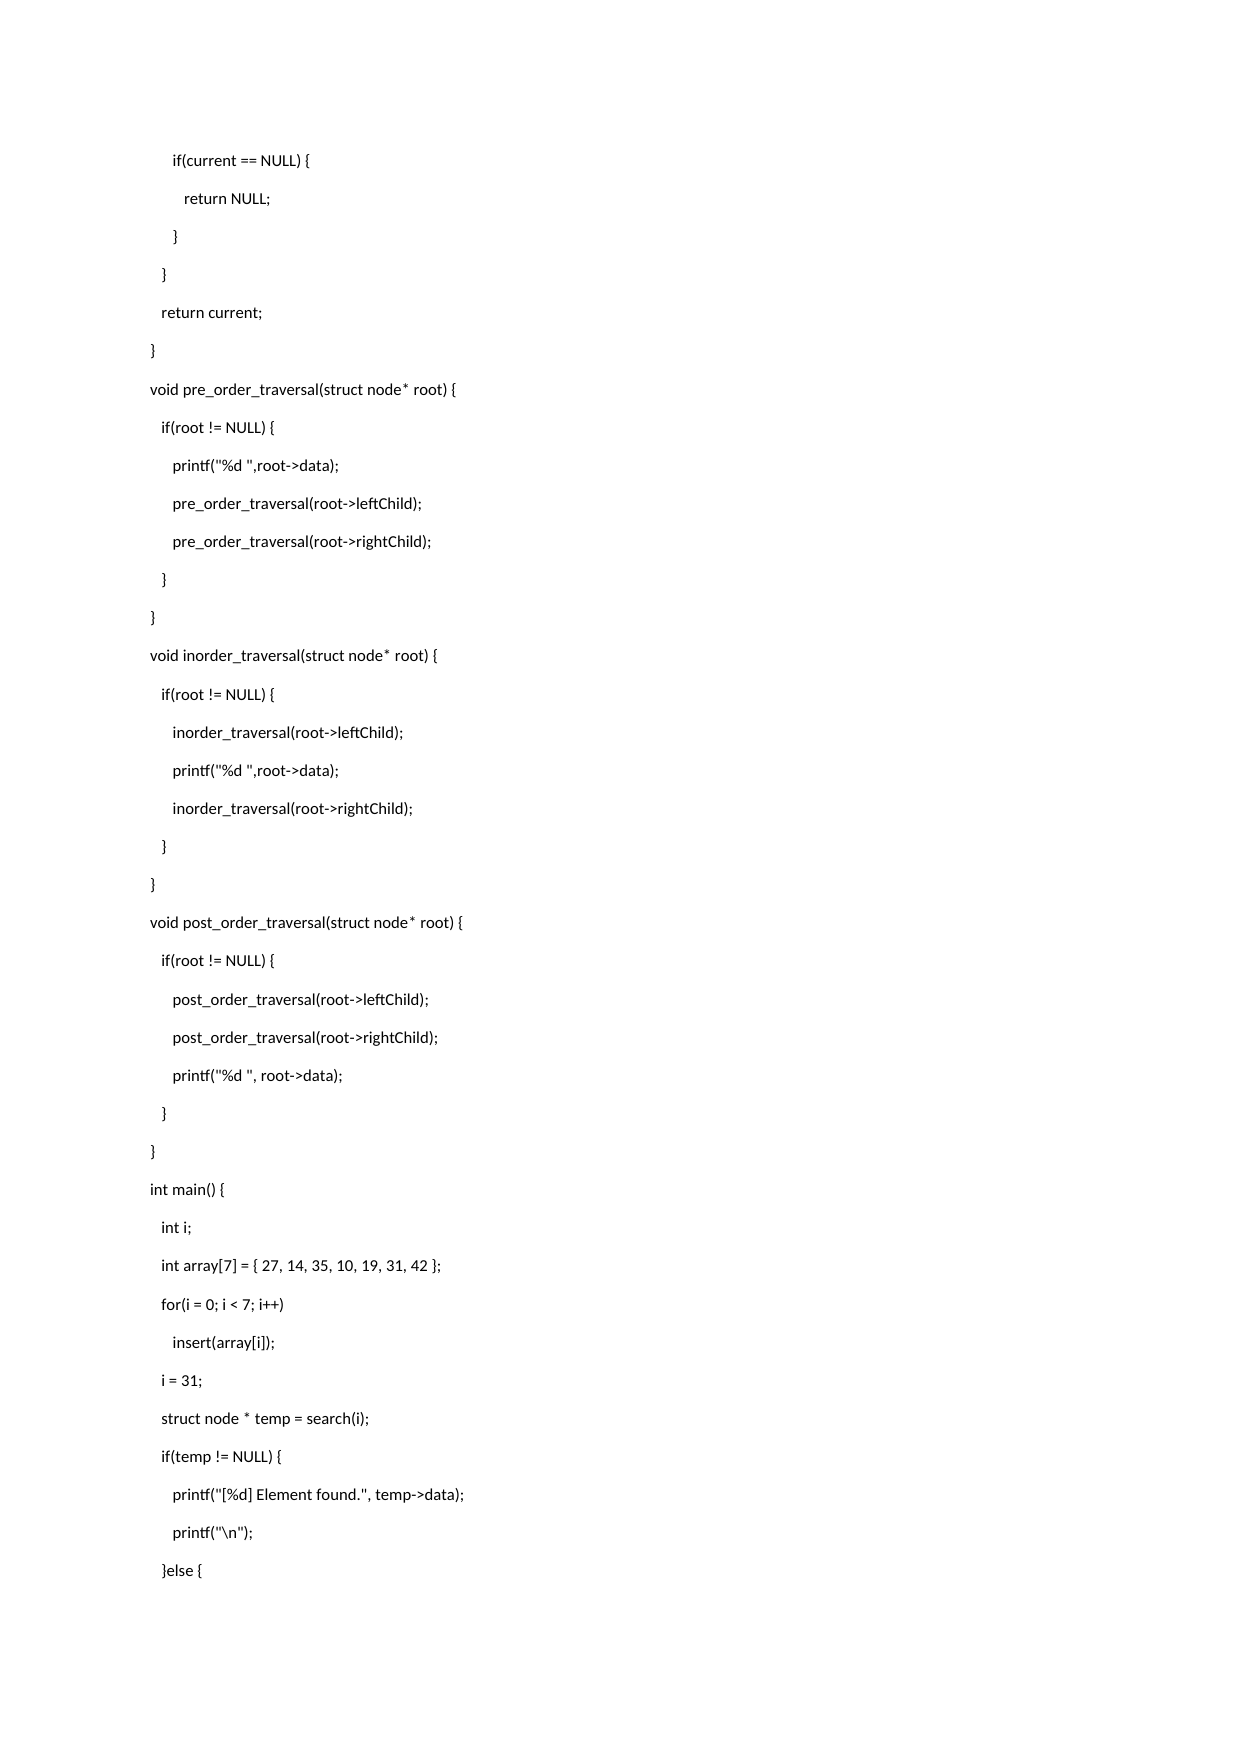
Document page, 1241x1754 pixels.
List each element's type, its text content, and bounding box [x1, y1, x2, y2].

text return NULL; [150, 188, 1090, 208]
text if(root != NULL) { [150, 684, 1090, 704]
text } [150, 569, 1090, 590]
text inorder_traversal(root->rightChild); [150, 798, 1090, 818]
text struct node * temp = search(i); [150, 1408, 1090, 1428]
text insert(array[i]); [150, 1332, 1090, 1352]
text } [150, 874, 1090, 895]
text if(temp != NULL) { [150, 1446, 1090, 1467]
text if(root != NULL) { [150, 951, 1090, 971]
text } [150, 1141, 1090, 1162]
text printf("%d ",root->data); [150, 455, 1090, 475]
text } [150, 836, 1090, 857]
text void post_order_traversal(struct node* root) { [150, 912, 1090, 933]
text } [150, 1103, 1090, 1123]
text int array[7] = { 27, 14, 35, 10, 19, 31, 42 }; [150, 1256, 1090, 1276]
text } [150, 341, 1090, 361]
text inorder_traversal(root->leftChild); [150, 722, 1090, 742]
text pre_order_traversal(root->leftChild); [150, 493, 1090, 513]
text return current; [150, 302, 1090, 323]
text }else { [150, 1561, 1090, 1581]
text pre_order_traversal(root->rightChild); [150, 531, 1090, 552]
text printf("%d ",root->data); [150, 760, 1090, 780]
text if(current == NULL) { [150, 150, 1090, 170]
text printf("\n"); [150, 1522, 1090, 1543]
text post_order_traversal(root->leftChild); [150, 989, 1090, 1009]
text } [150, 264, 1090, 285]
text int i; [150, 1217, 1090, 1238]
text post_order_traversal(root->rightChild); [150, 1027, 1090, 1047]
text printf("%d ", root->data); [150, 1065, 1090, 1085]
text if(root != NULL) { [150, 417, 1090, 437]
text for(i = 0; i < 7; i++) [150, 1294, 1090, 1314]
text void inorder_traversal(struct node* root) { [150, 646, 1090, 666]
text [150, 1484, 1090, 1505]
text int main() { [150, 1179, 1090, 1200]
text i = 31; [150, 1370, 1090, 1390]
text } [150, 607, 1090, 628]
text } [150, 226, 1090, 247]
text void pre_order_traversal(struct node* root) { [150, 379, 1090, 399]
